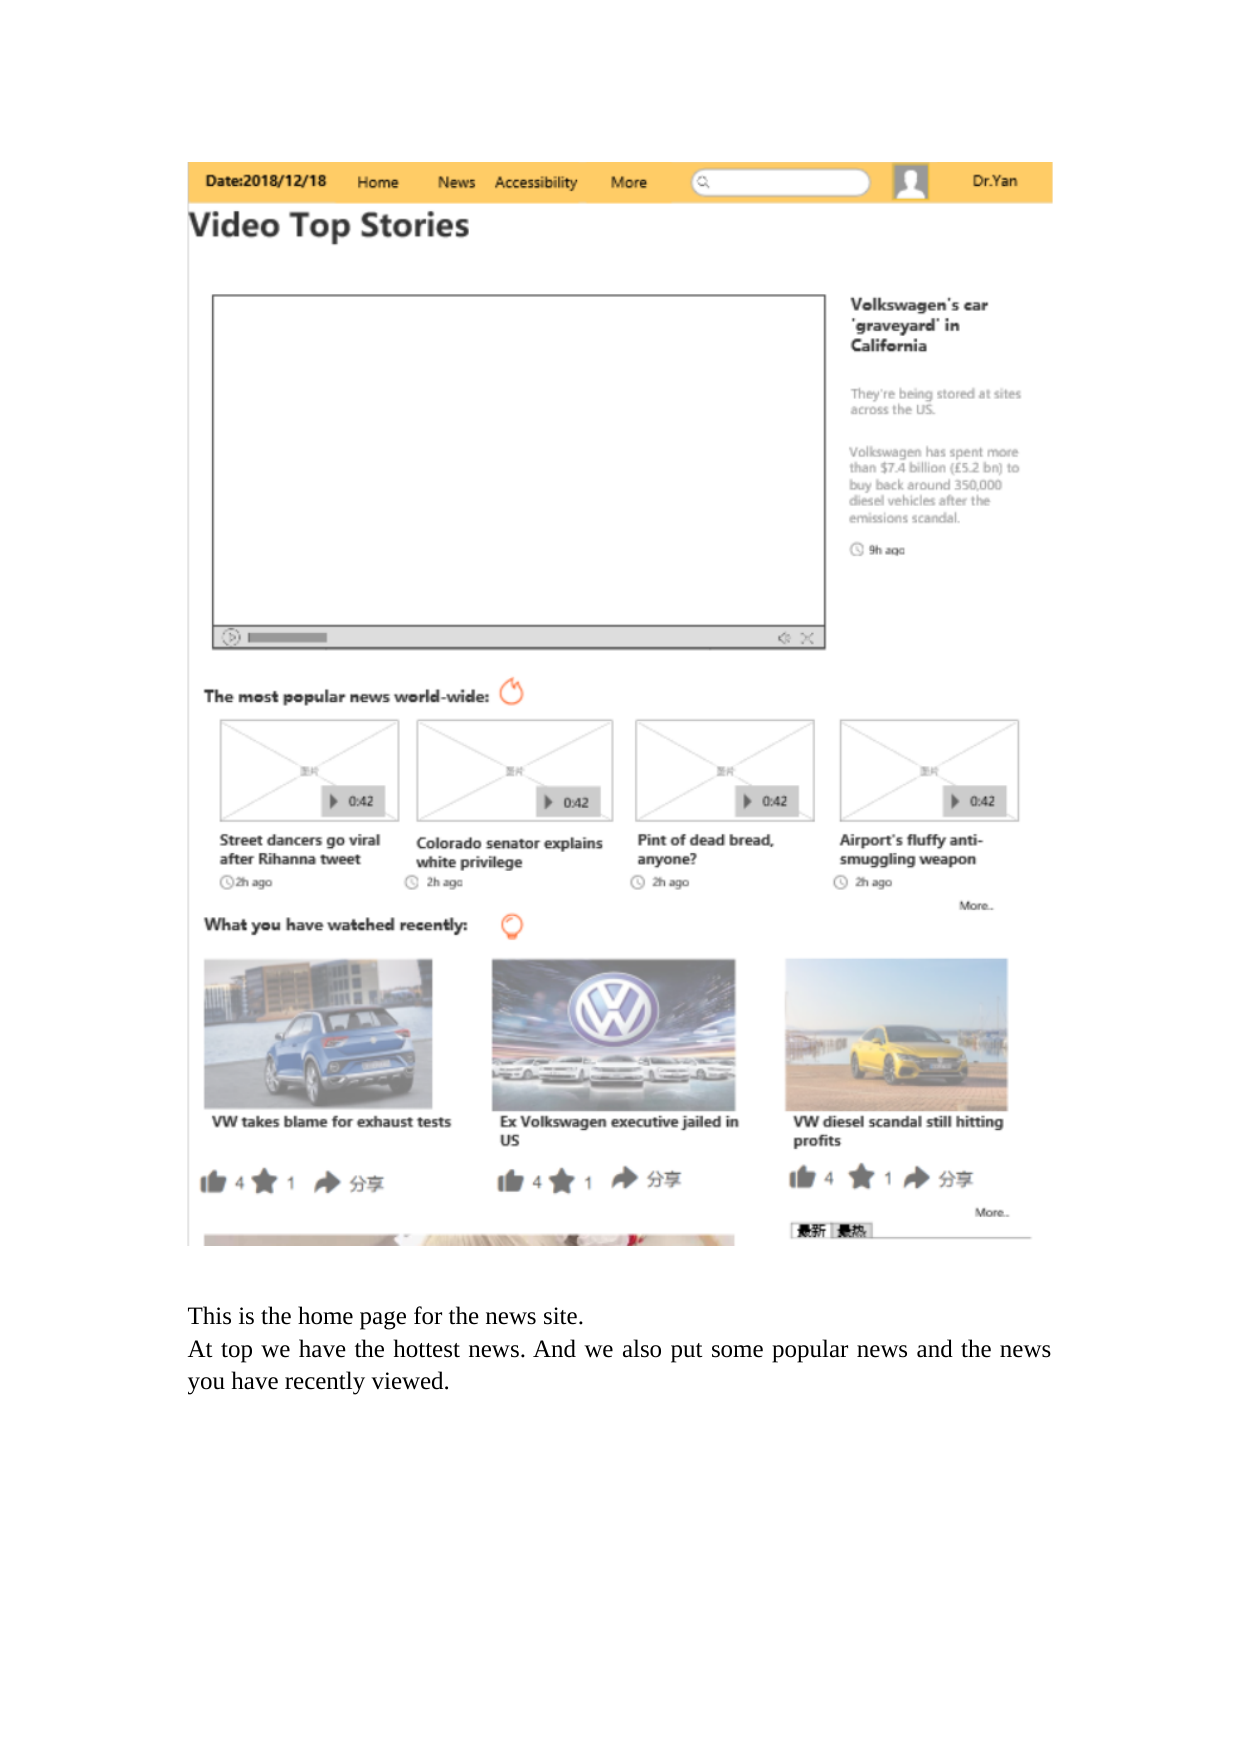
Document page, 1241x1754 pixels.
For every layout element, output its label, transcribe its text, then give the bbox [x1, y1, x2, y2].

picture [187, 162, 1053, 1246]
text At top we have the hottest news. And we also put some popular news and the news you have recently viewed. [187, 1332, 1053, 1397]
text This is the home page for the news site. [187, 1299, 1053, 1332]
